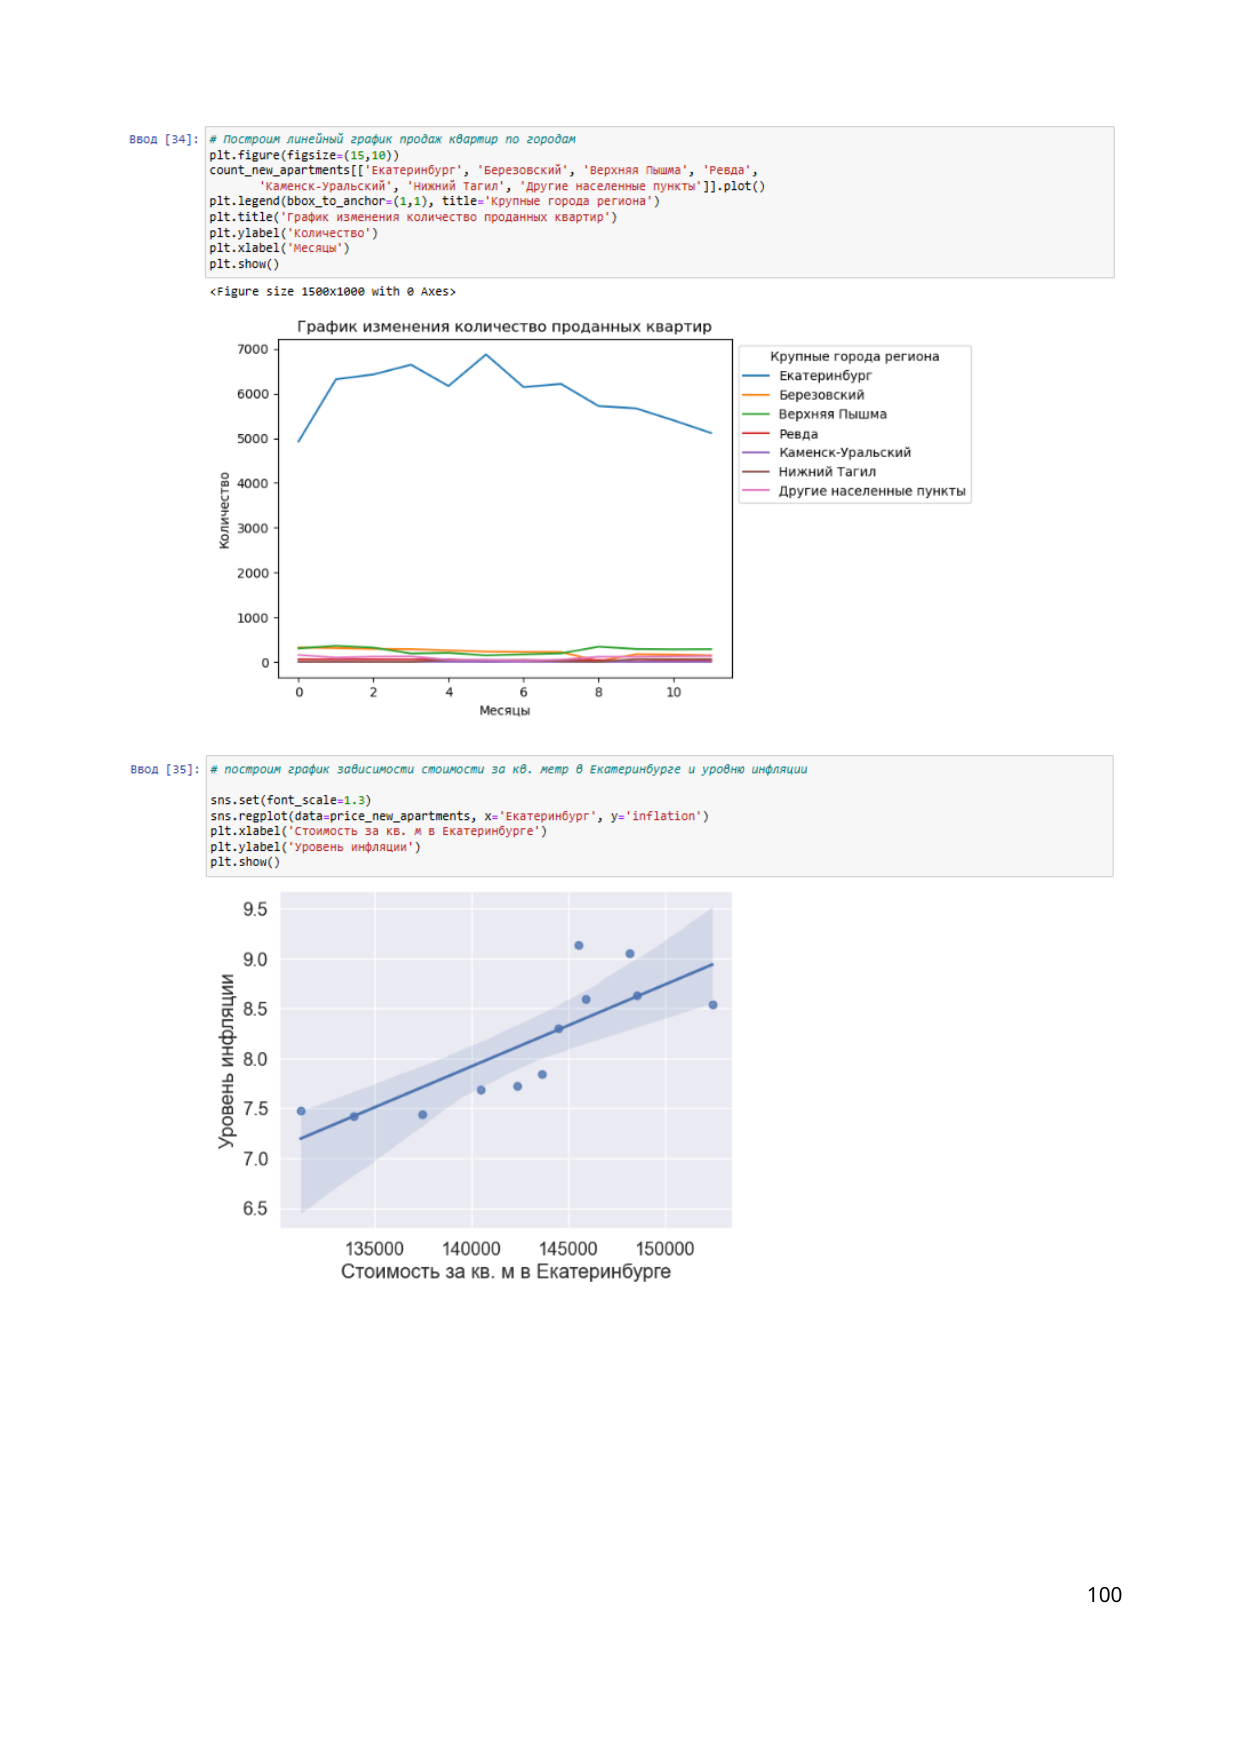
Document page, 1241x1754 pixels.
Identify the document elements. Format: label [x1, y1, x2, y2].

picture [118, 746, 1123, 1299]
picture [118, 118, 1123, 726]
